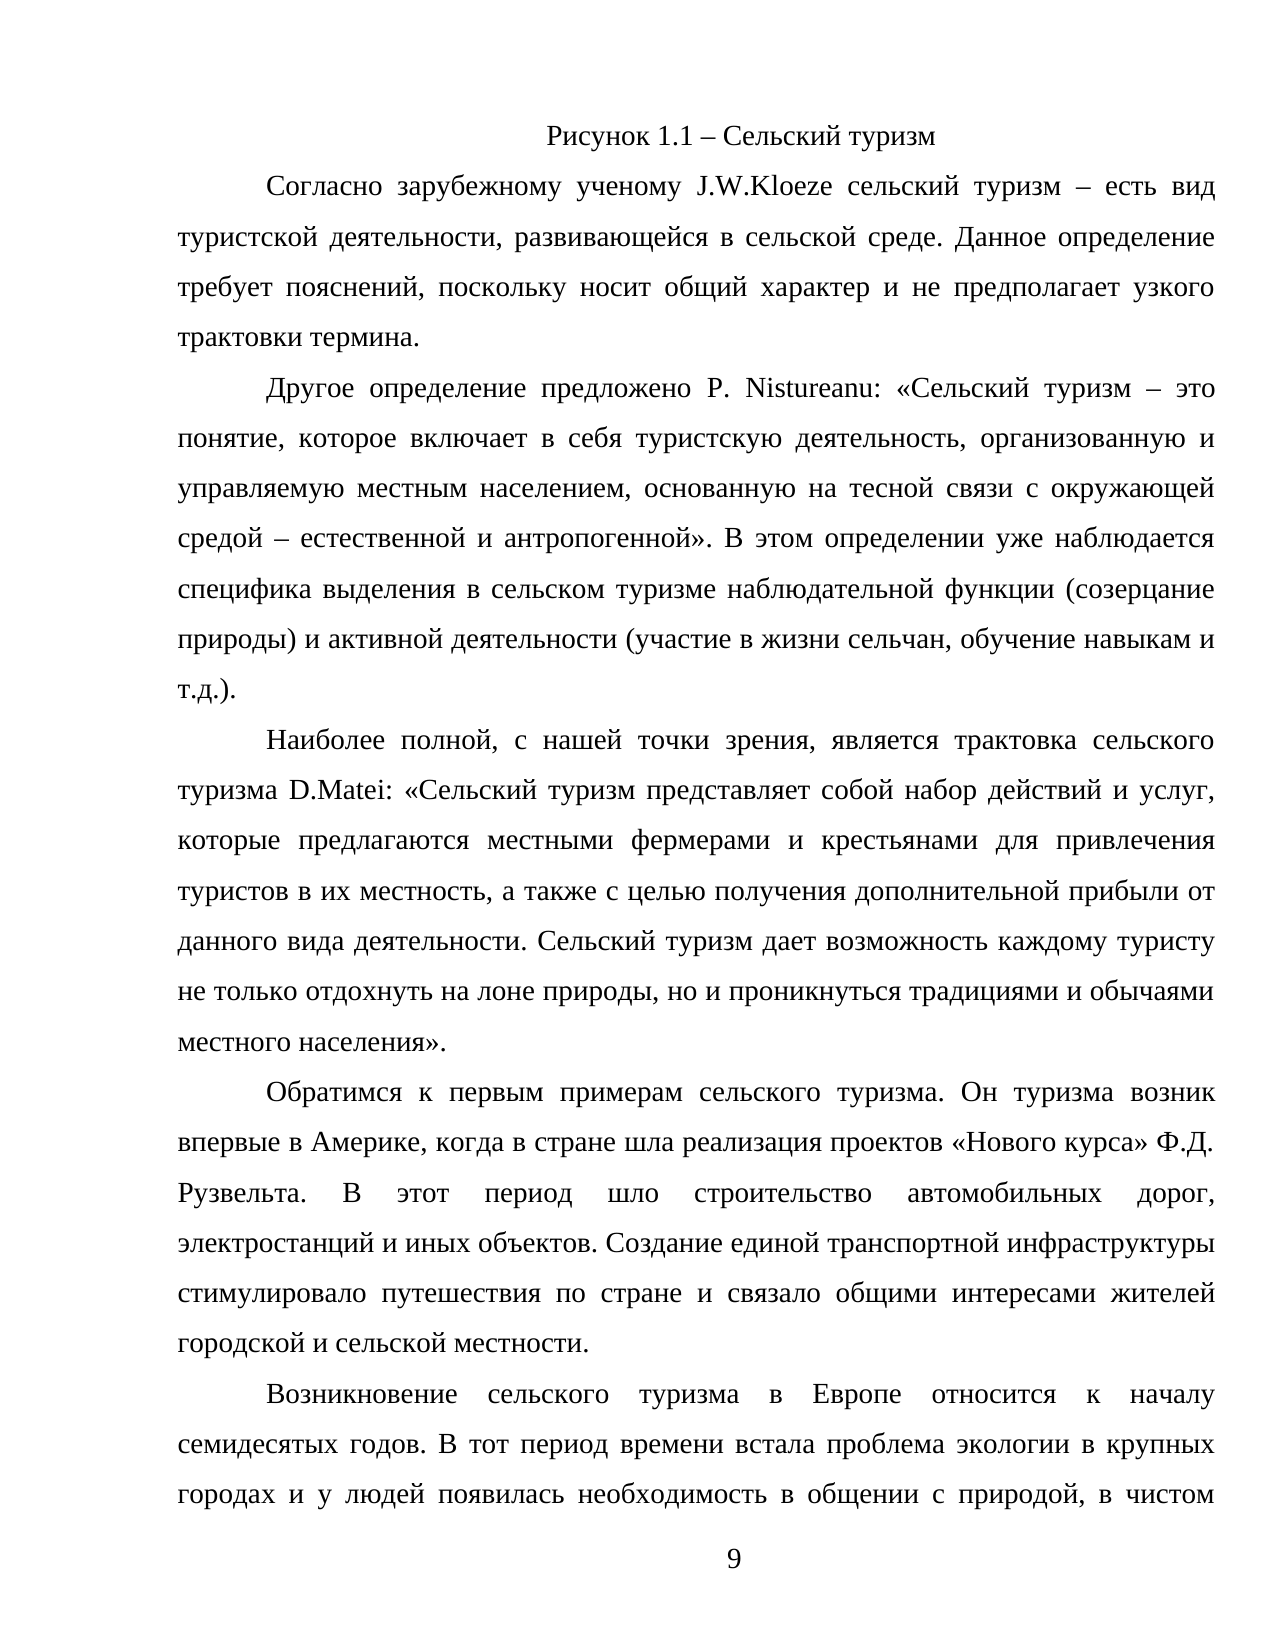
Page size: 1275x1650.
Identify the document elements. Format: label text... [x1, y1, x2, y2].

text Другое определение предложено P. Nistureanu: «Сельский туризм – это понятие, которое включает в себя туристскую деятельность, организованную и управляемую местным населением, основанную на тесной связи с окружающей средой – естественной и антропогенной». В этом определении уже наблюдается специфика выделения в сельском туризме наблюдательной функции (созерцание природы) и активной деятельности (участие в жизни сельчан, обучение навыкам и т.д.). [177, 370, 1216, 705]
text Наиболее полной, с нашей точки зрения, является трактовка сельского туризма D.Matei: «Сельский туризм представляет собой набор действий и услуг, которые предлагаются местными фермерами и крестьянами для привлечения туристов в их местность, а также с целью получения дополнительной прибыли от данного вида деятельности. Сельский туризм дает возможность каждому туристу не только отдохнуть на лоне природы, но и проникнуться традициями и обычаями местного населения». [177, 722, 1216, 1057]
text Обратимся к первым примерам сельского туризма. Он туризма возник впервые в Америке, когда в стране шла реализация проектов «Нового курса» Ф.Д. Рузвельта. В этот период шло строительство автомобильных дорог, электростанций и иных объектов. Создание единой транспортной инфраструктуры стимулировало путешествия по стране и связало общими интересами жителей городской и сельской местности. [177, 1074, 1216, 1359]
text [177, 1376, 1216, 1510]
text Рисунок 1.1 – Сельский туризм [177, 118, 1216, 152]
text Согласно зарубежному ученому J.W.Kloeze сельский туризм – есть вид туристской деятельности, развивающейся в сельской среде. Данное определение требует пояснений, поскольку носит общий характер и не предполагает узкого трактовки термина. [177, 168, 1216, 353]
